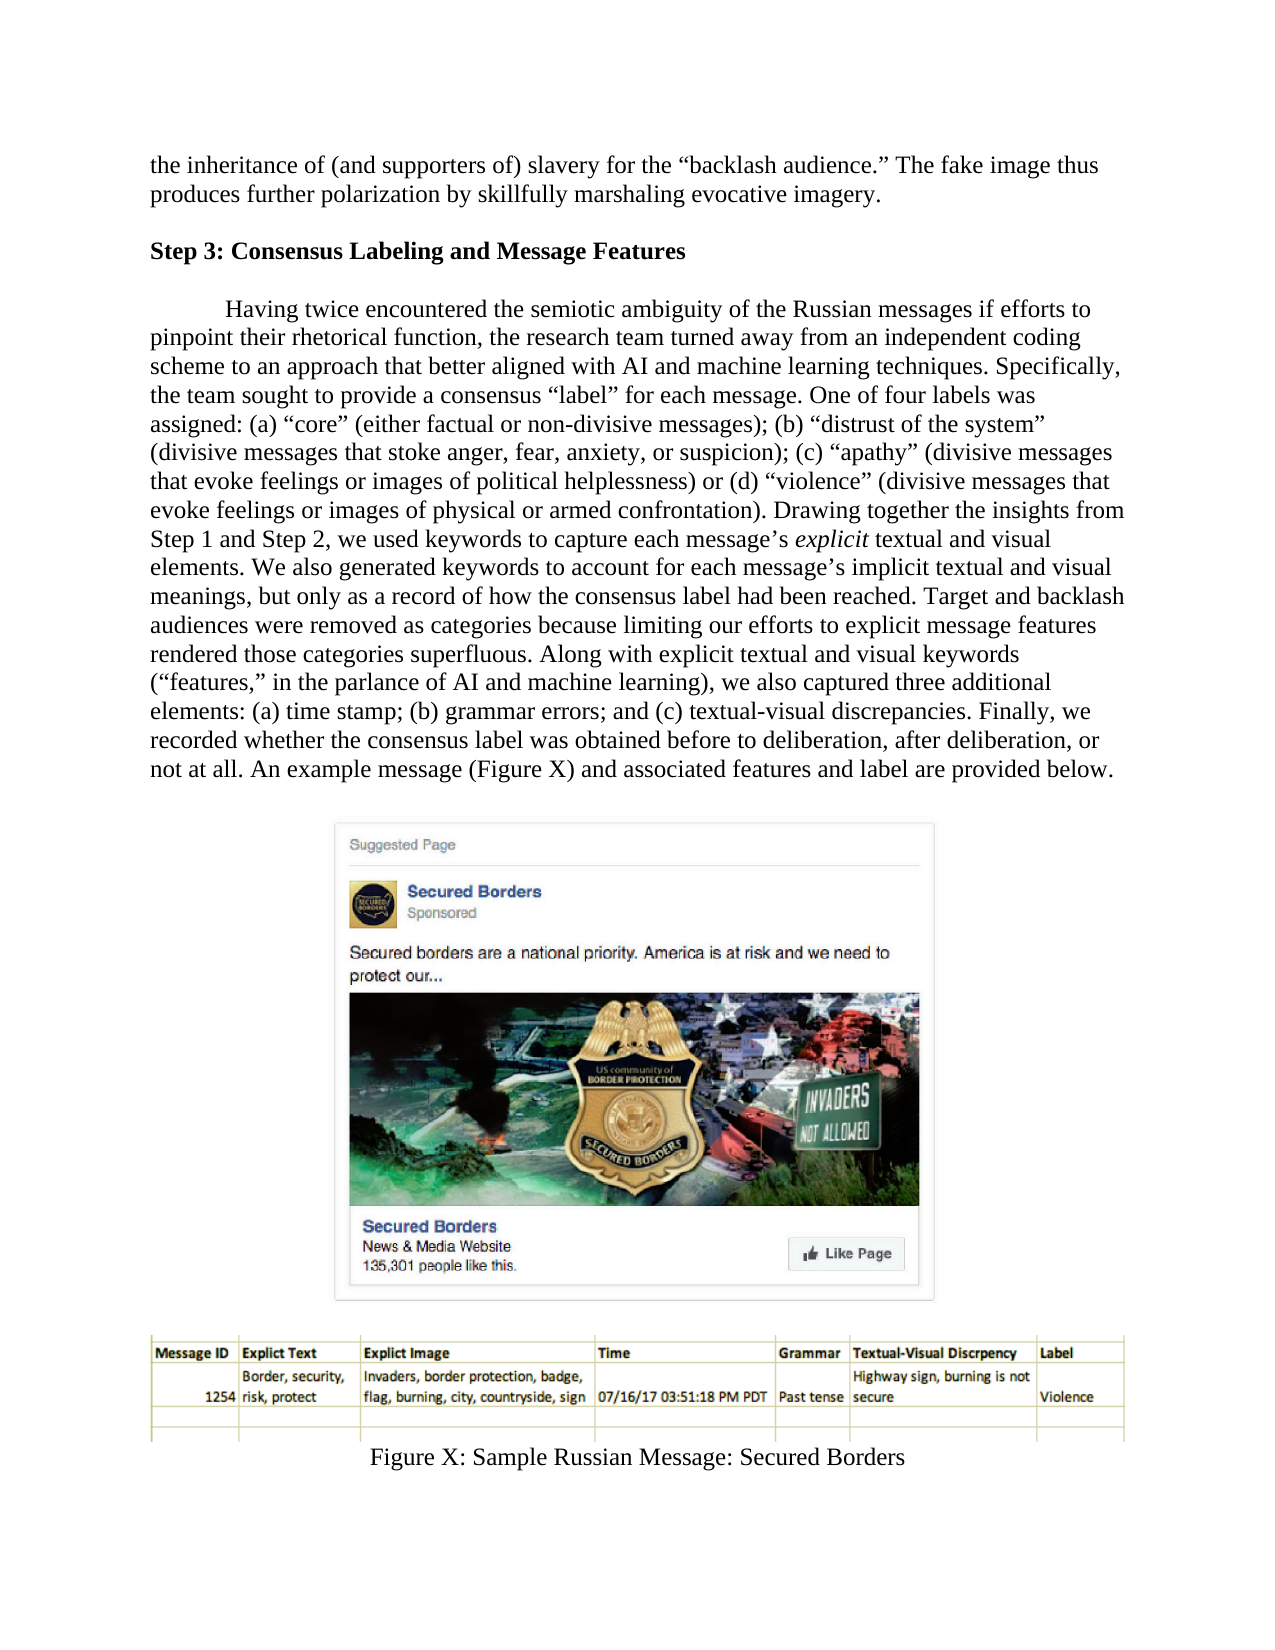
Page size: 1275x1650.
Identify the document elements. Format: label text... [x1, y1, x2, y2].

text Having twice encountered the semiotic ambiguity of the Russian messages if efforts to pinpoint their rhetorical function, the research team turned away from an independent coding scheme to an approach that better aligned with AI and machine learning techniques. Specifically, the team sought to provide a consensus “label” for each message. One of four labels was assigned: (a) “core” (either factual or non-divisive messages); (b) “distrust of the system” (divisive messages that stoke anger, fear, anxiety, or suspicion); (c) “apathy” (divisive messages that evoke feelings or images of political helplessness) or (d) “violence” (divisive messages that evoke feelings or images of physical or armed confrontation). Drawing together the insights from Step 1 and Step 2, we used keywords to capture each message’s explicit textual and visual elements. We also generated keywords to account for each message’s implicit textual and visual meanings, but only as a record of how the consensus label had been reached. Target and backlash audiences were removed as categories because limiting our efforts to explicit message features rendered those categories superfluous. Along with explicit textual and visual keywords (“features,” in the parlance of AI and machine learning), we also captured three additional elements: (a) time stamp; (b) grammar errors; and (c) textual-visual discrepancies. Finally, we recorded whether the consensus label was obtained before to deliberation, after deliberation, or not at all. An example message (Figure X) and associated features and label are provided below. [150, 294, 1125, 782]
text Step 3: Consensus Labeling and Message Features [150, 236, 1125, 265]
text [150, 150, 1125, 207]
picture [150, 811, 1125, 1442]
text Figure X: Sample Russian Message: Secured Borders [150, 1442, 1125, 1470]
